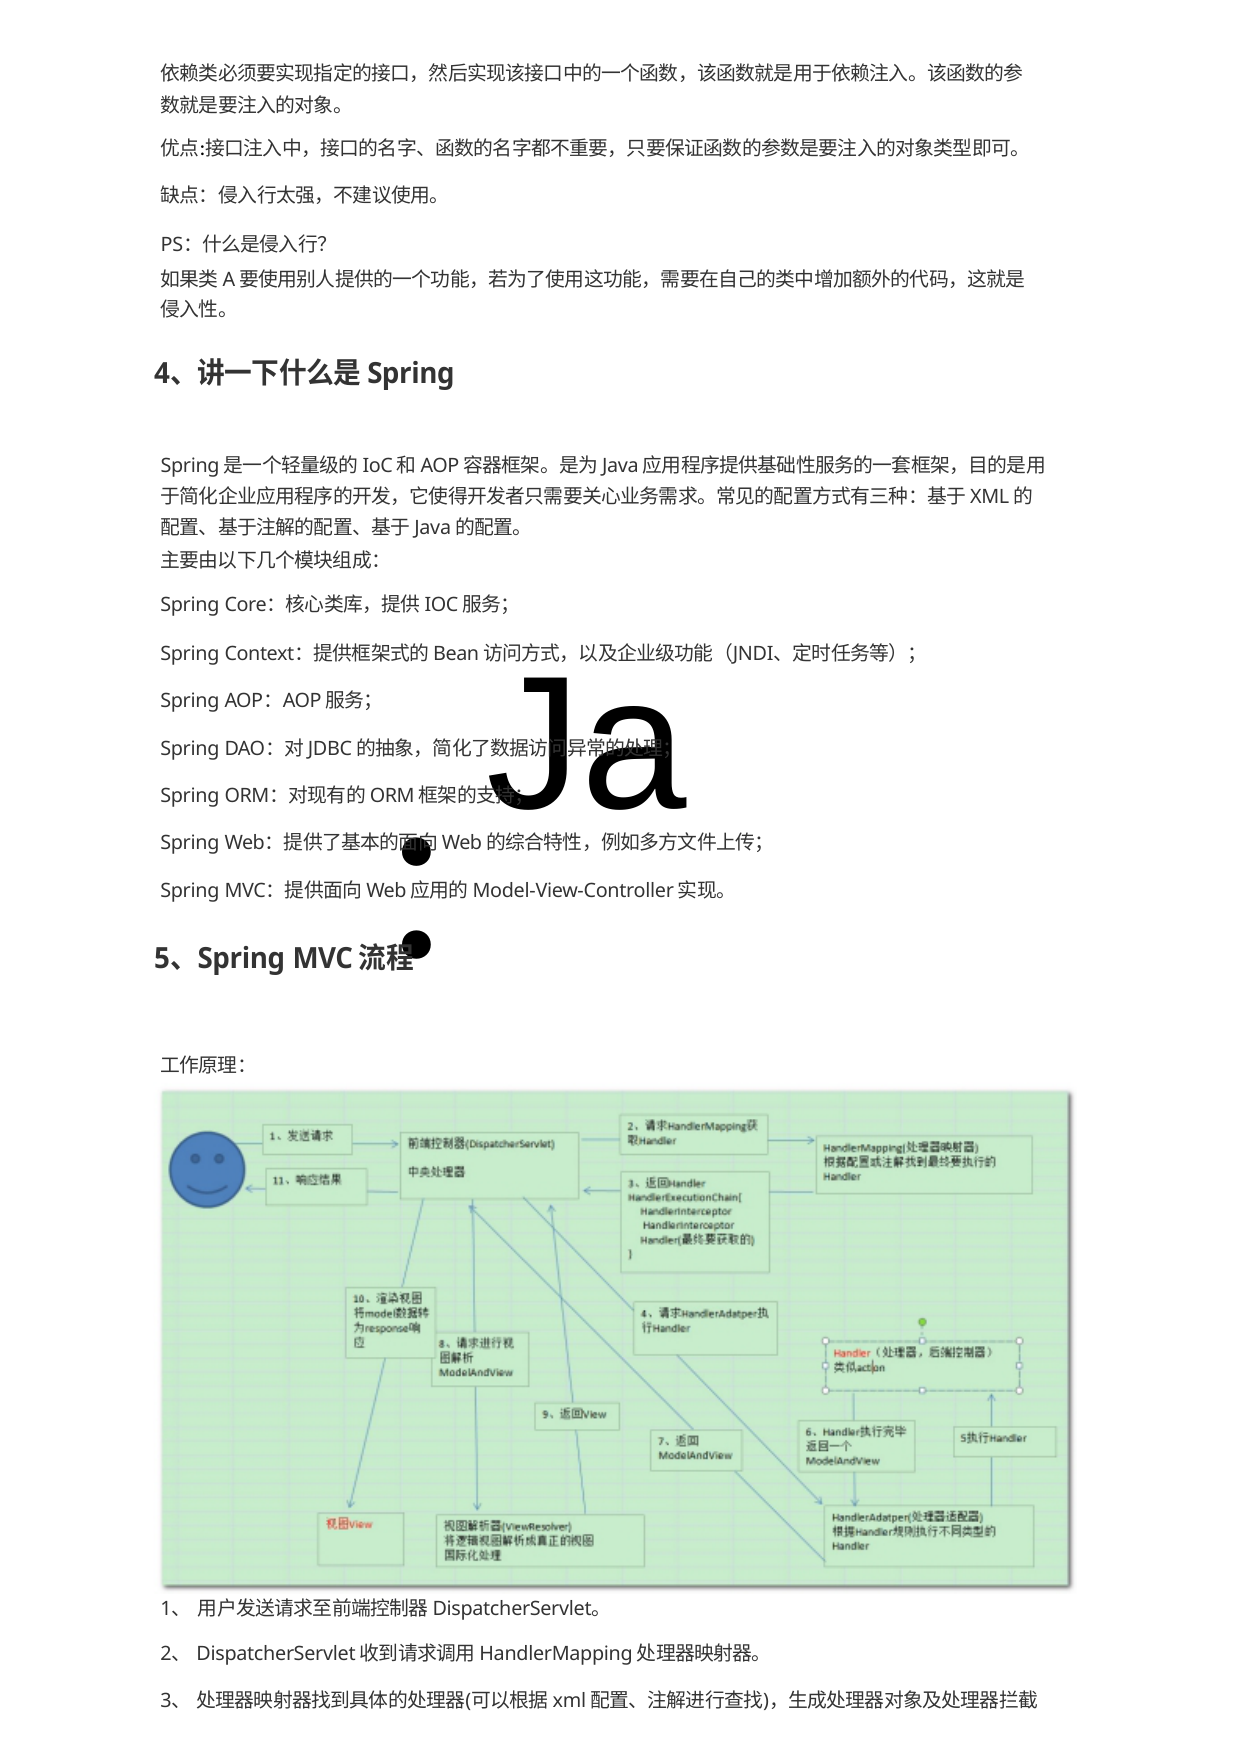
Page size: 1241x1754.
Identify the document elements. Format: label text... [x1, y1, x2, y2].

text 缺点：侵入行太强，不建议使用。 [0, 165, 1124, 212]
text Spring ORM：对现有的ORM框架的支持； [160, 765, 1124, 812]
text 依赖类必须要实现指定的接口，然后实现该接口中的一个函数，该函数就是用于依赖注入。该函数的参 [0, 56, 1124, 87]
text 配置、基于注解的配置、基于Java的配置。 [0, 509, 1124, 541]
text 3、 处理器映射器找到具体的处理器(可以根据xml配置、注解进行查找)，生成处理器对象及处理器拦截 [160, 1670, 1124, 1717]
text 主要由以下几个模块组成： [160, 541, 1124, 574]
text 侵入性。 [0, 292, 1124, 323]
text 优点:接口注入中，接口的名字、函数的名字都不重要，只要保证函数的参数是要注入的对象类型即可。 [0, 118, 1124, 165]
text Spring Context：提供框架式的Bean访问方式，以及企业级功能（JNDI、定时任务等）； [160, 621, 1124, 669]
text 工作原理： [160, 1034, 1124, 1082]
text Spring是一个轻量级的IoC和AOP容器框架。是为Java应用程序提供基础性服务的一套框架，目的是用 [0, 451, 1124, 478]
subtitle 5、Spring MVC流程 [154, 934, 1124, 977]
text PS：什么是侵入行？ [0, 212, 1124, 261]
text 如果类A要使用别人提供的一个功能，若为了使用这功能，需要在自己的类中增加额外的代码，这就是 [0, 261, 1124, 292]
text Spring AOP：AOP服务； [160, 669, 1124, 716]
subtitle 4、讲一下什么是Spring [154, 350, 1124, 392]
text 2、 DispatcherServlet收到请求调用HandlerMapping处理器映射器。 [160, 1621, 1124, 1670]
text 于简化企业应用程序的开发，它使得开发者只需要关心业务需求。常见的配置方式有三种：基于XML的 [0, 478, 1124, 509]
text Spring Core：核心类库，提供IOC服务； [160, 574, 1124, 621]
text Spring Web：提供了基本的面向Web的综合特性，例如多方文件上传； [160, 812, 1124, 859]
text Spring DAO：对JDBC的抽象，简化了数据访问异常的处理； [160, 716, 1124, 765]
text Spring MVC：提供面向Web应用的Model-View-Controller实现。 [160, 859, 1124, 907]
list 用户发送请求至前端控制器DispatcherServlet。 [160, 1594, 1124, 1621]
picture [153, 1082, 1077, 1594]
text 数就是要注入的对象。 [0, 87, 1124, 118]
